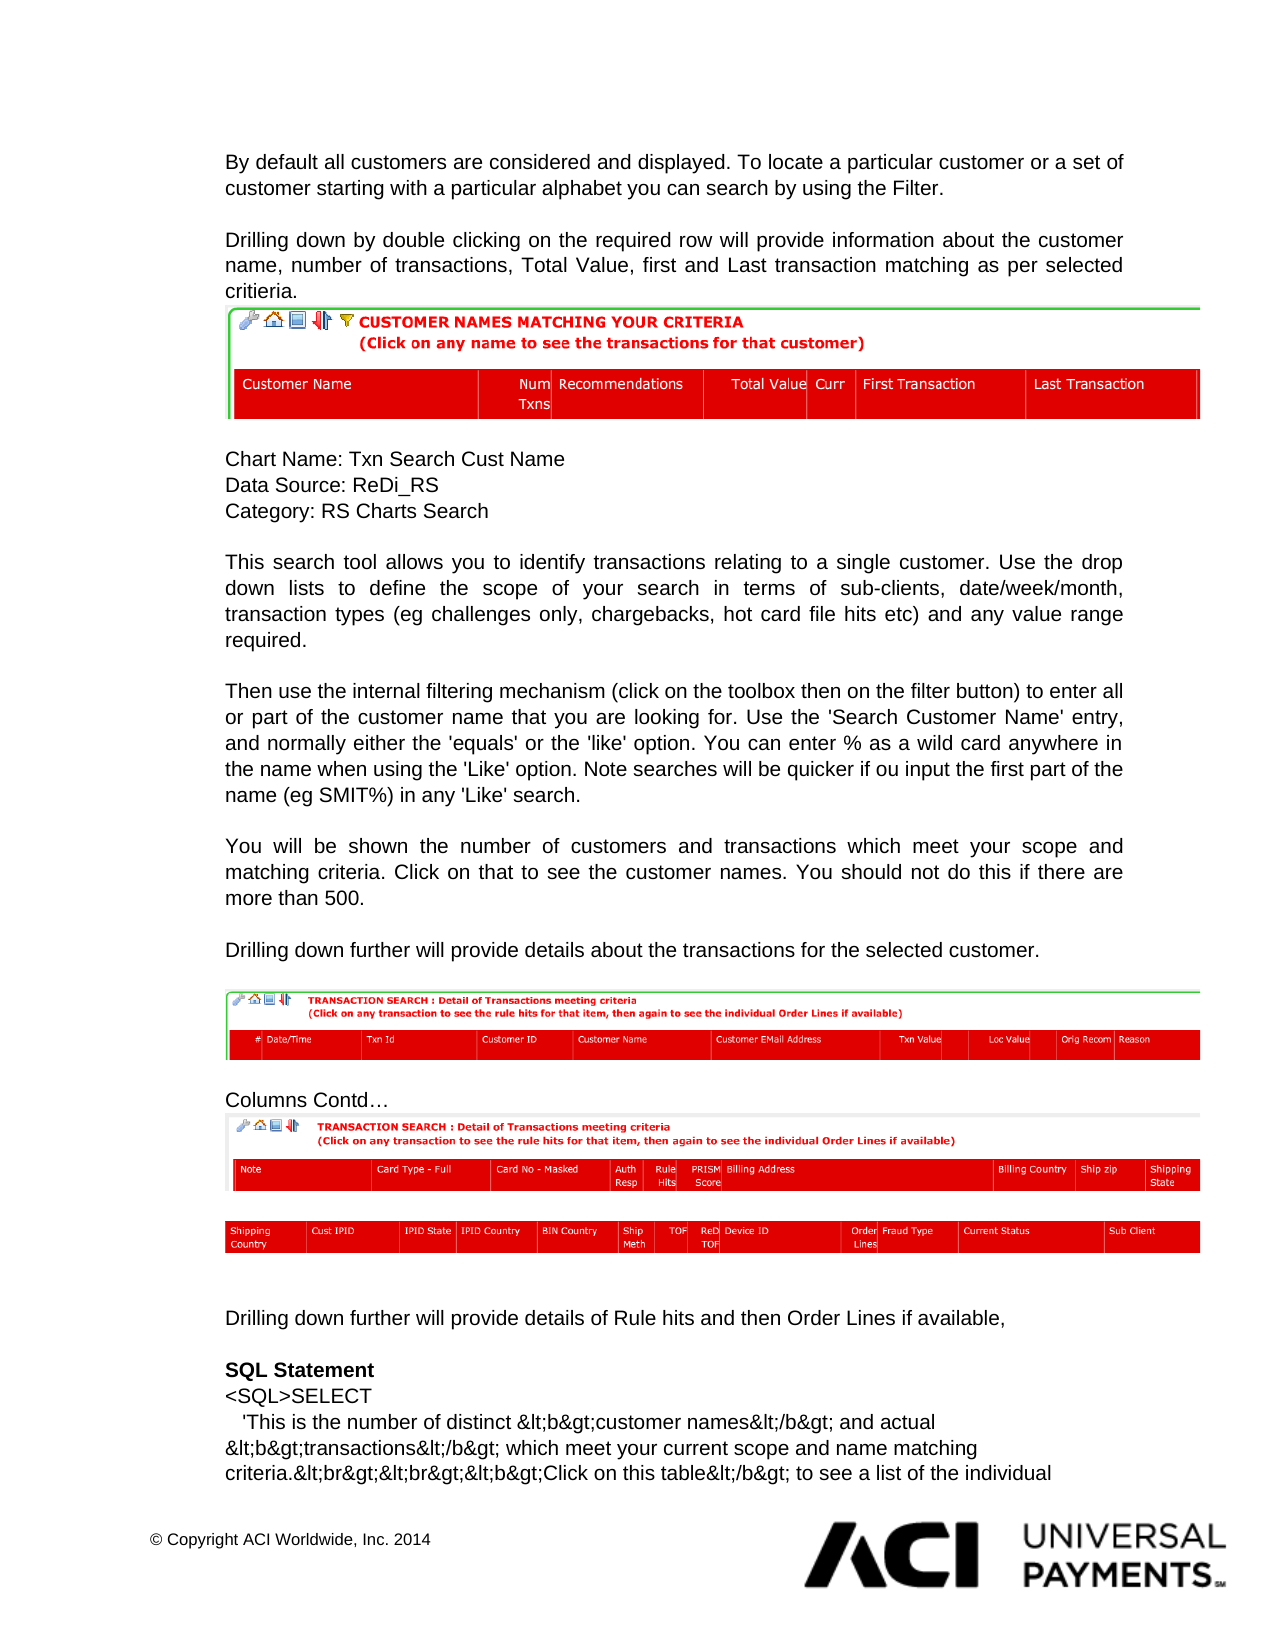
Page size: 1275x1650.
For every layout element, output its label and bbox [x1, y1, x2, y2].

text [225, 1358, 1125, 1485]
picture [802, 1519, 1229, 1590]
picture [225, 1218, 1200, 1253]
picture [225, 1113, 1200, 1191]
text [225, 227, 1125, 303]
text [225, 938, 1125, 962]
picture [225, 989, 1200, 1060]
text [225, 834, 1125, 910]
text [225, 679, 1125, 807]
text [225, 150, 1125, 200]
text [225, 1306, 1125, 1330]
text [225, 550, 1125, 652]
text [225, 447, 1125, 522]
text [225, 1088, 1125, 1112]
picture [225, 305, 1200, 419]
